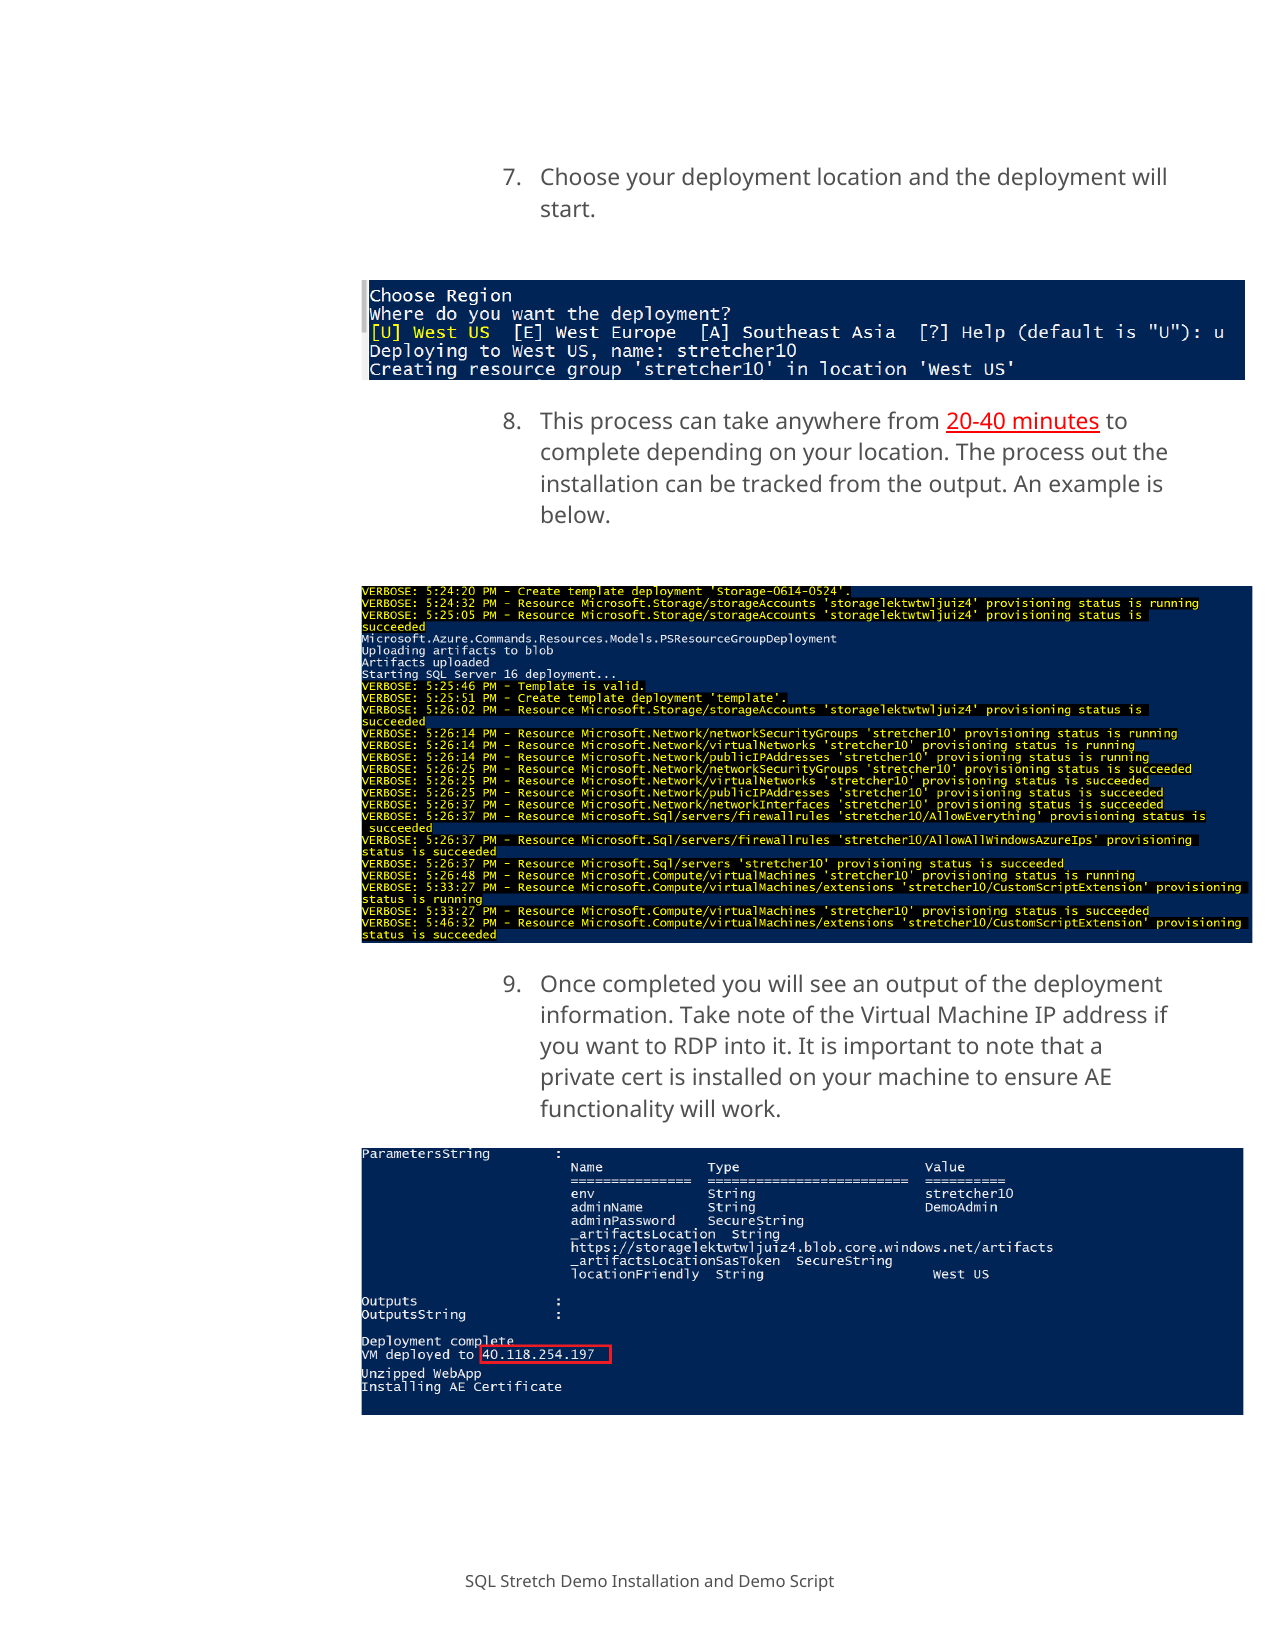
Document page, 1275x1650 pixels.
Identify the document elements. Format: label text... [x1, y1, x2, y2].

picture [361, 586, 1253, 943]
list Once completed you will see an output of the deployment information. Take note of the Virtual Machine IP address if you want to RDP into it. It is important to note that a private cert is installed on your machine to ensure AE functionality will work. [502, 967, 1170, 1124]
list Choose your deployment location and the deployment will start. [502, 161, 1170, 255]
picture [361, 280, 1245, 380]
picture [361, 1148, 1244, 1415]
list This process can take anywhere from 20-40 minutes to complete depending on your location. The process out the installation can be tracked from the output. An example is below. [502, 405, 1170, 561]
